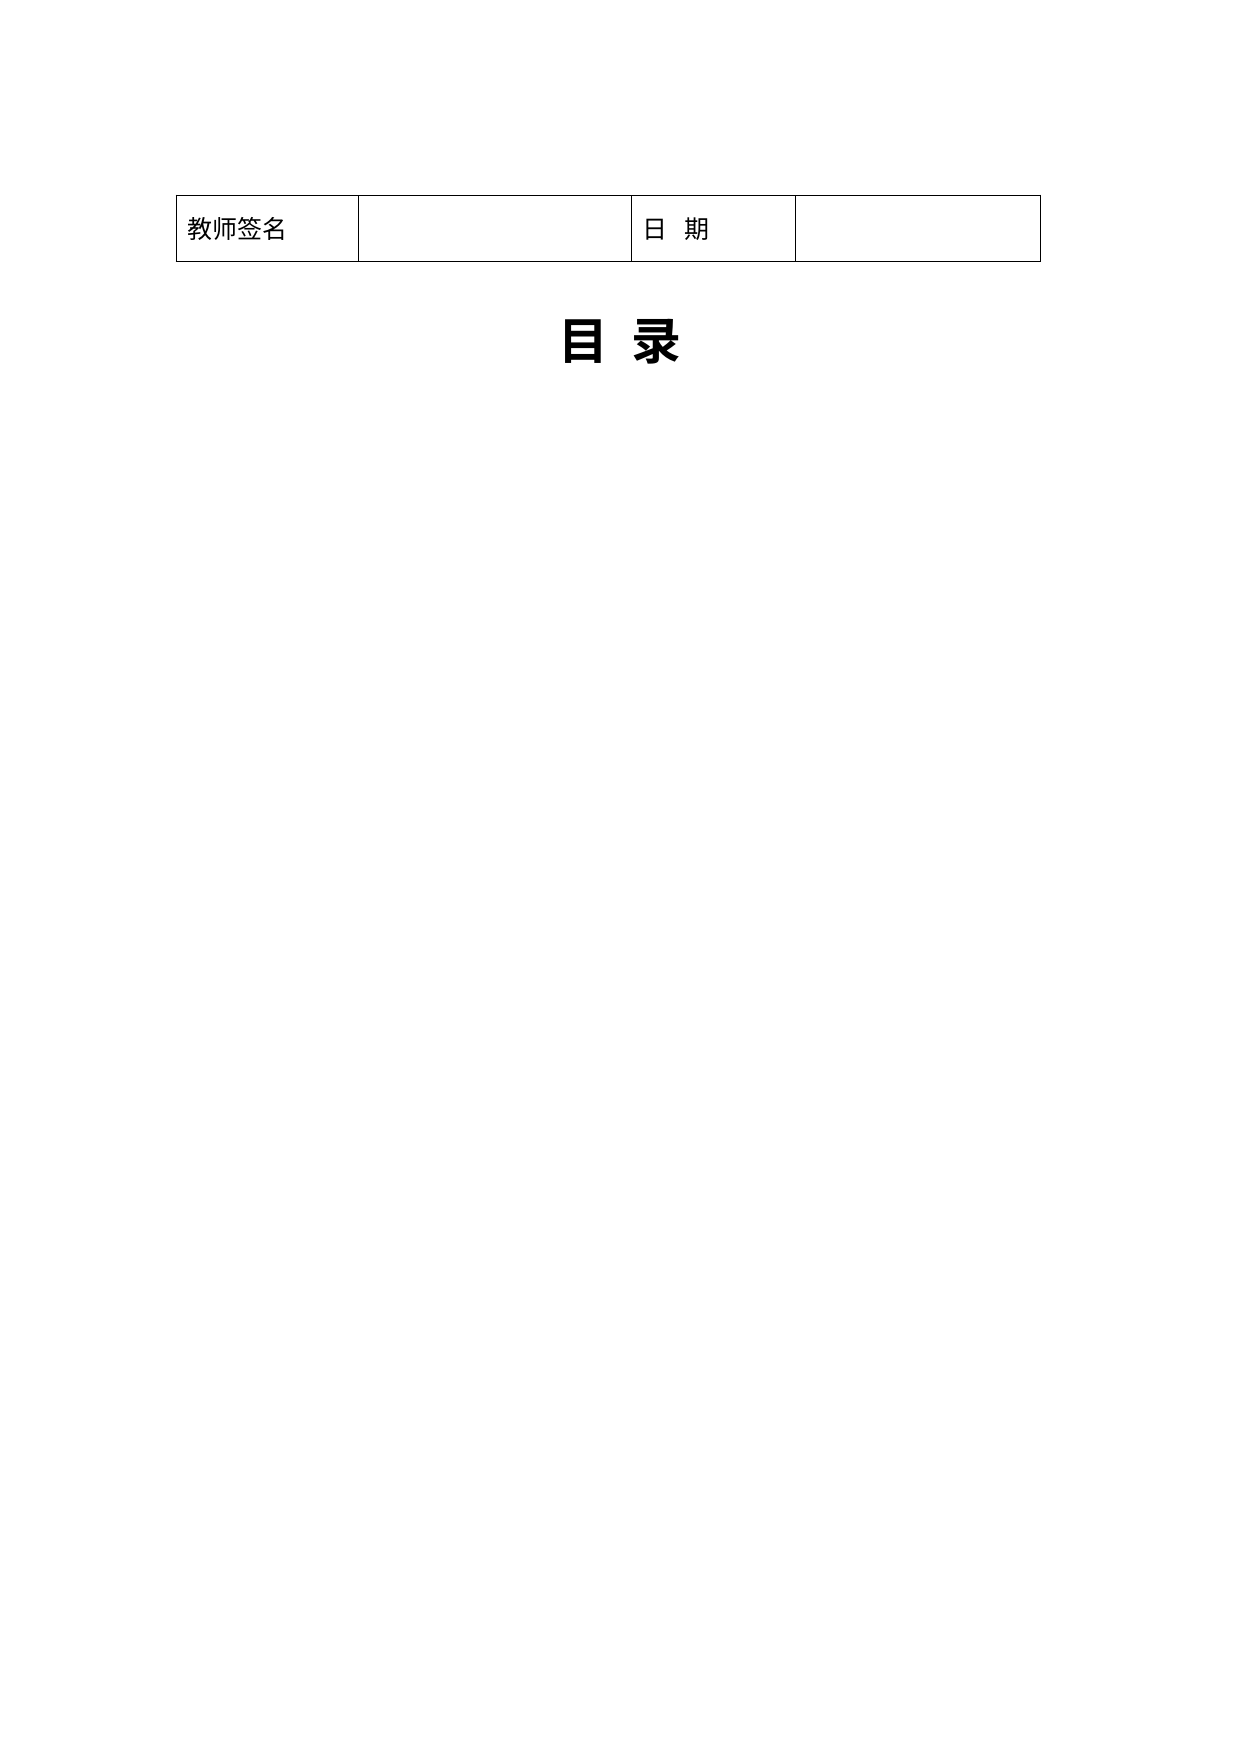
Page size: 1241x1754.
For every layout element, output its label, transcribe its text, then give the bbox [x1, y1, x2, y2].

table_header [359, 196, 631, 261]
table_header 教师签名 [177, 196, 358, 261]
table_header [796, 196, 1040, 261]
subtitle 目 录 [187, 289, 1053, 386]
table_header 日 期 [632, 196, 795, 261]
